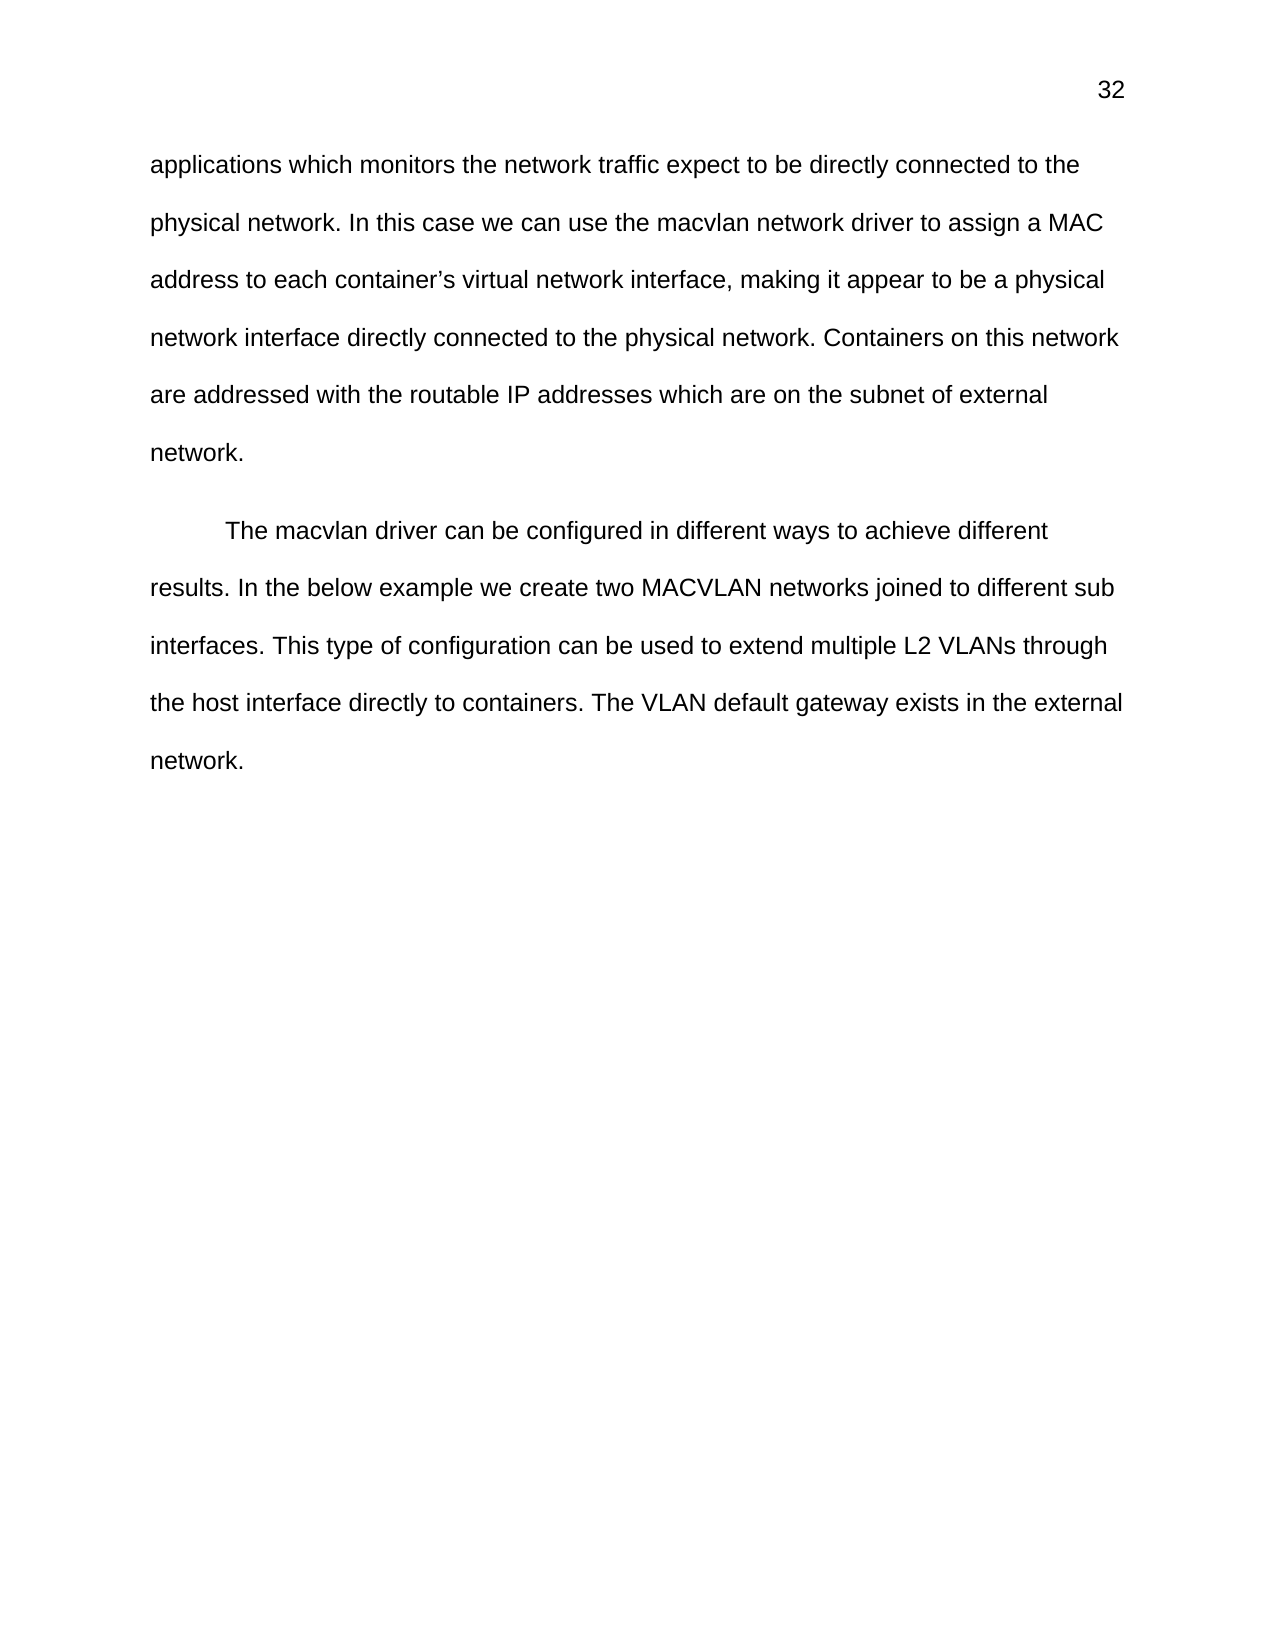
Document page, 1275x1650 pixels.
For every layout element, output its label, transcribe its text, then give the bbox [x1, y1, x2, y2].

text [150, 150, 1125, 466]
text The macvlan driver can be configured in different ways to achieve different results. In the below example we create two MACVLAN networks joined to different sub interfaces. This type of configuration can be used to extend multiple L2 VLANs through the host interface directly to containers. The VLAN default gateway exists in the external network. [150, 516, 1125, 774]
